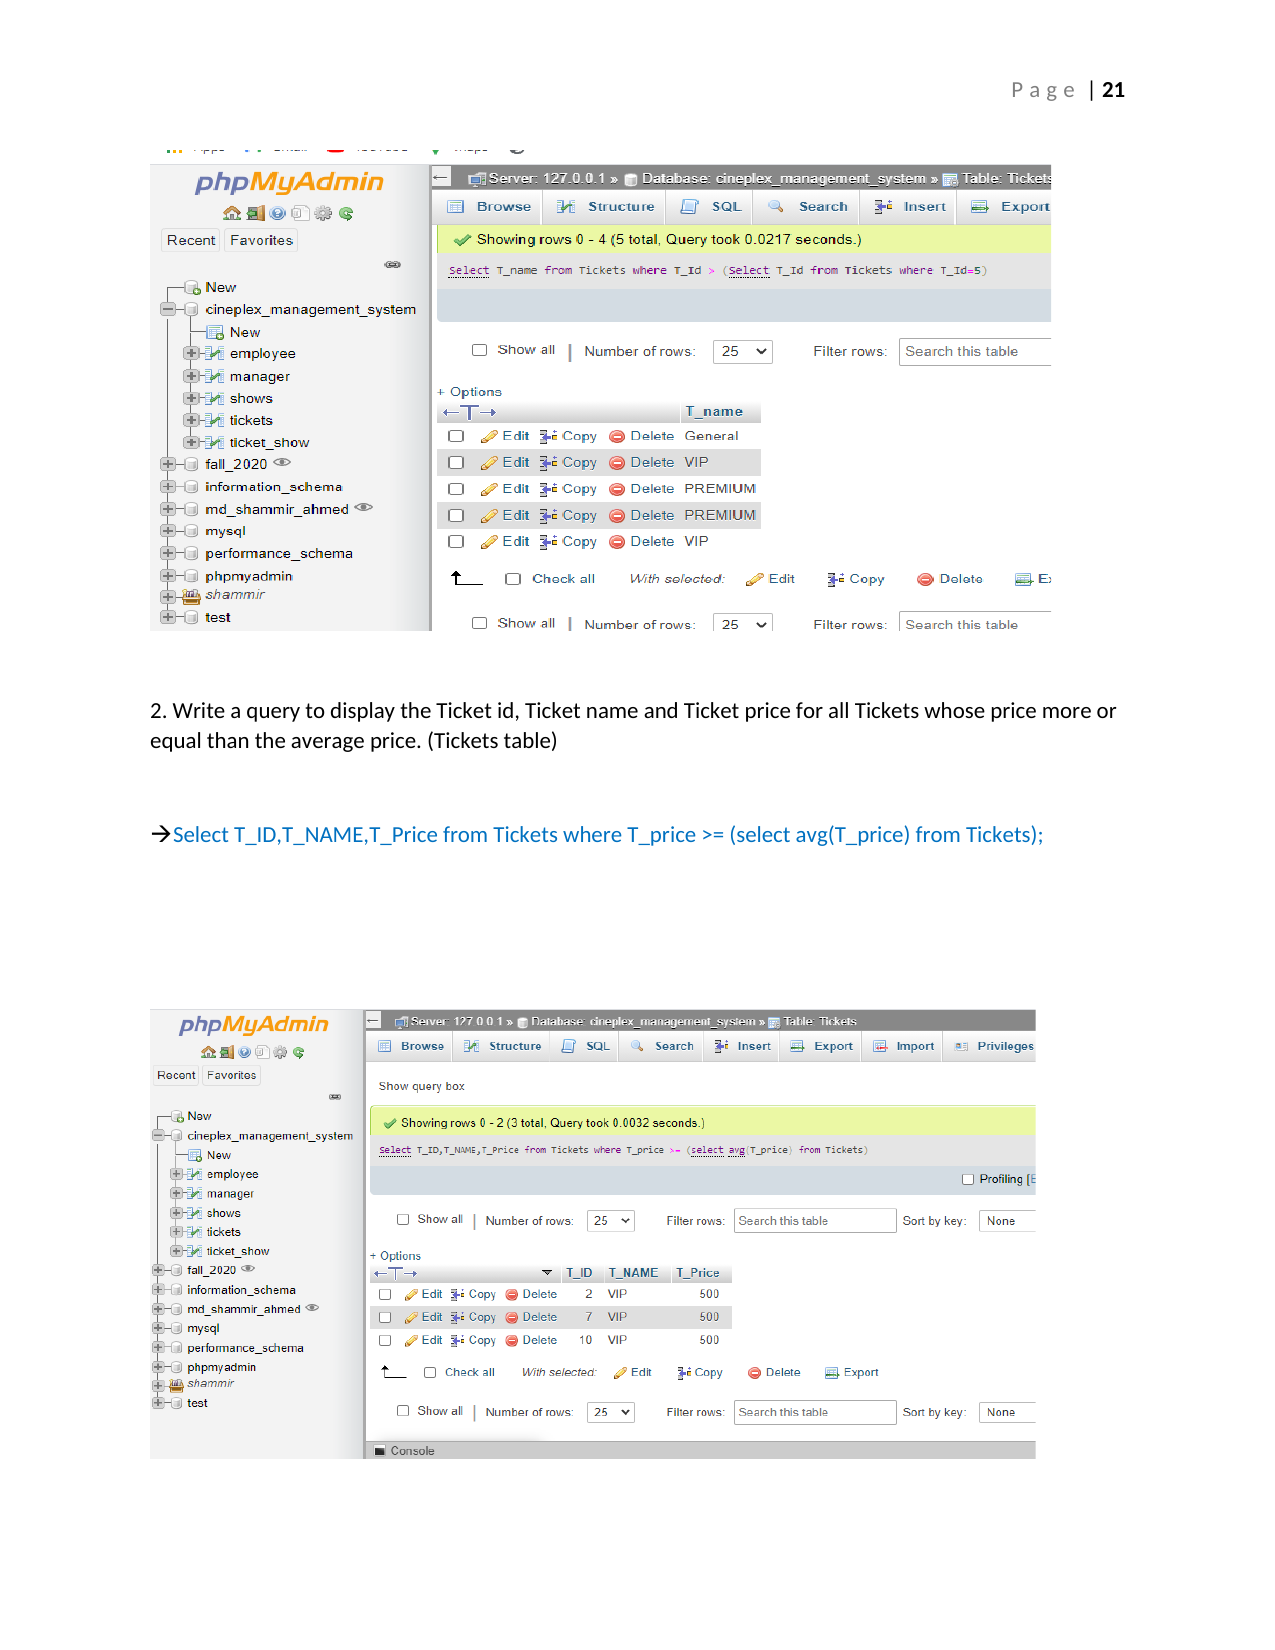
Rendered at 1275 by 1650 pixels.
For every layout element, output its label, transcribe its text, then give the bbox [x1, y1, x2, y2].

picture [150, 150, 1052, 631]
text Select T_ID,T_NAME,T_Price from Tickets where T_price >= (select avg(T_price) from Tickets); [150, 820, 1125, 848]
picture [150, 1007, 1036, 1459]
text 2. Write a query to display the Ticket id, Ticket name and Ticket price for all Tickets whose price more or equal than the average price. (Tickets table) [150, 696, 1125, 754]
